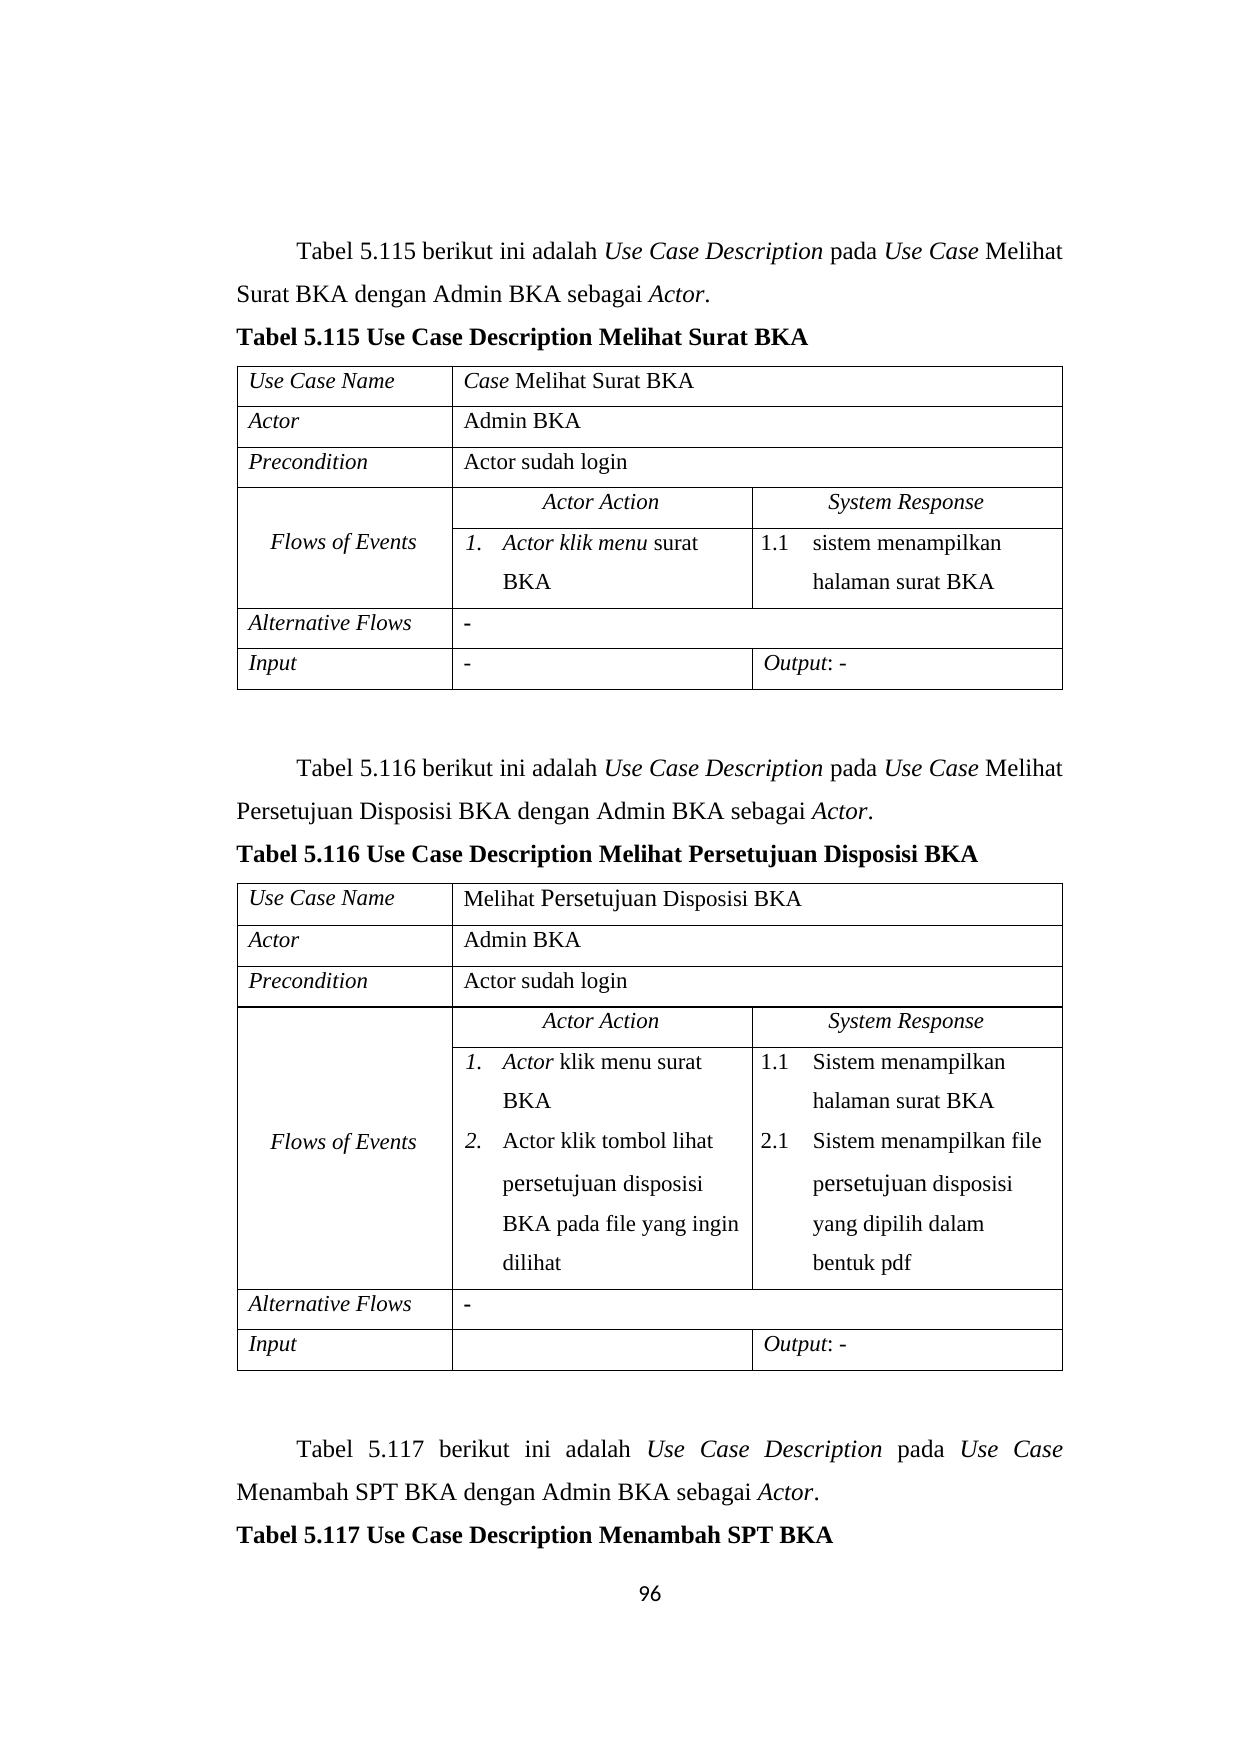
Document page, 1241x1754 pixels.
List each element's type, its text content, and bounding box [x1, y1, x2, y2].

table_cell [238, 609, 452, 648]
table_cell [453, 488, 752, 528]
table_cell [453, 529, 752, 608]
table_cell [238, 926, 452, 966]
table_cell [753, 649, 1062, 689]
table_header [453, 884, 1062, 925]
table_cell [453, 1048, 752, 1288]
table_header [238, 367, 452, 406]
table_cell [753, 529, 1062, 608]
text Tabel 5.116 Use Case Description Melihat Persetujuan Disposisi BKA [236, 839, 1063, 868]
text Tabel 5.115 berikut ini adalah Use Case Description pada Use Case Melihat Surat BKA dengan Admin BKA sebagai Actor. [236, 236, 1063, 308]
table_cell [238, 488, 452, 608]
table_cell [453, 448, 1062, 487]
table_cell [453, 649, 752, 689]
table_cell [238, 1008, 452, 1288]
text Tabel 5.115 Use Case Description Melihat Surat BKA [236, 322, 1063, 351]
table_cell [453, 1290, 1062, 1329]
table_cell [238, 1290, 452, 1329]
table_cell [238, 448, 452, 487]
text Tabel 5.117 berikut ini adalah Use Case Description pada Use Case Menambah SPT BKA dengan Admin BKA sebagai Actor. [236, 1434, 1063, 1506]
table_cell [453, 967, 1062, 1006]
text Tabel 5.116 berikut ini adalah Use Case Description pada Use Case Melihat Persetujuan Disposisi BKA dengan Admin BKA sebagai Actor. [236, 753, 1063, 825]
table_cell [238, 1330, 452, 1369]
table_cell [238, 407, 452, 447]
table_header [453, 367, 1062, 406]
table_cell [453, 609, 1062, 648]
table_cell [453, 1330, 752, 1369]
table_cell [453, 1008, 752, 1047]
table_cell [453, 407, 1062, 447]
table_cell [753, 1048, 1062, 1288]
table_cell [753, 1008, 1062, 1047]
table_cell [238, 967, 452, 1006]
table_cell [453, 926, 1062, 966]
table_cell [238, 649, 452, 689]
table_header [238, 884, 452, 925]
text Tabel 5.117 Use Case Description Menambah SPT BKA [236, 1520, 1063, 1549]
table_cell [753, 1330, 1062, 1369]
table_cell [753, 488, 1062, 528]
